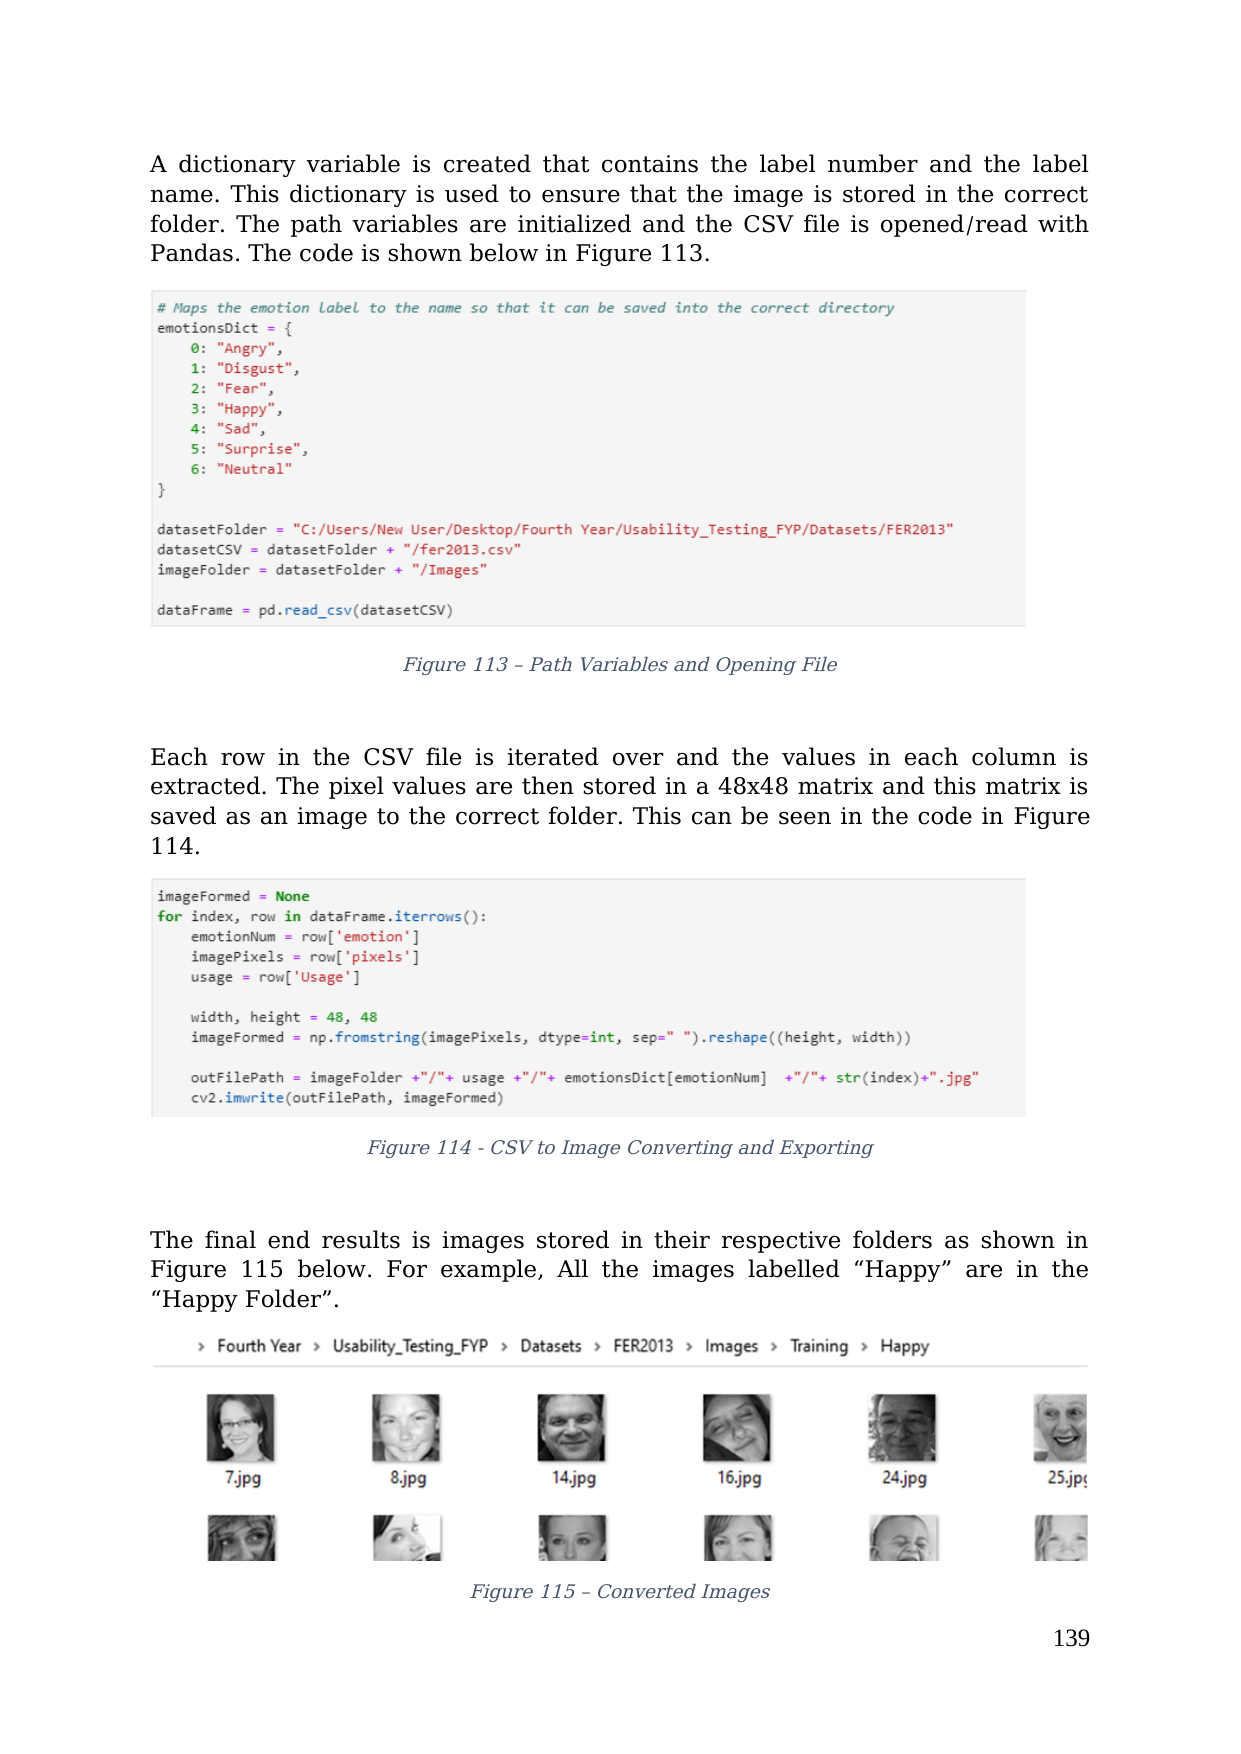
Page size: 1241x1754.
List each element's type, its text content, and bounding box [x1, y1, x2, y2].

text Each row in the CSV file is iterated over and the values in each column is extracted. The pixel values are then stored in a 48x48 matrix and this matrix is saved as an image to the correct folder. This can be seen in the code in Figure 114. [150, 742, 1090, 859]
text A dictionary variable is created that contains the label number and the label name. This dictionary is used to ensure that the image is stored in the correct folder. The path variables are initialized and the CSV file is opened/read with Pandas. The code is shown below in Figure 113. [150, 150, 1090, 267]
picture [152, 1331, 1088, 1561]
text The final end results is images stored in their respective folders as shown in Figure 115 below. For example, All the images labelled “Happy” are in the “Happy Folder”. [150, 1225, 1090, 1312]
picture [150, 285, 1027, 634]
picture [150, 877, 1027, 1117]
